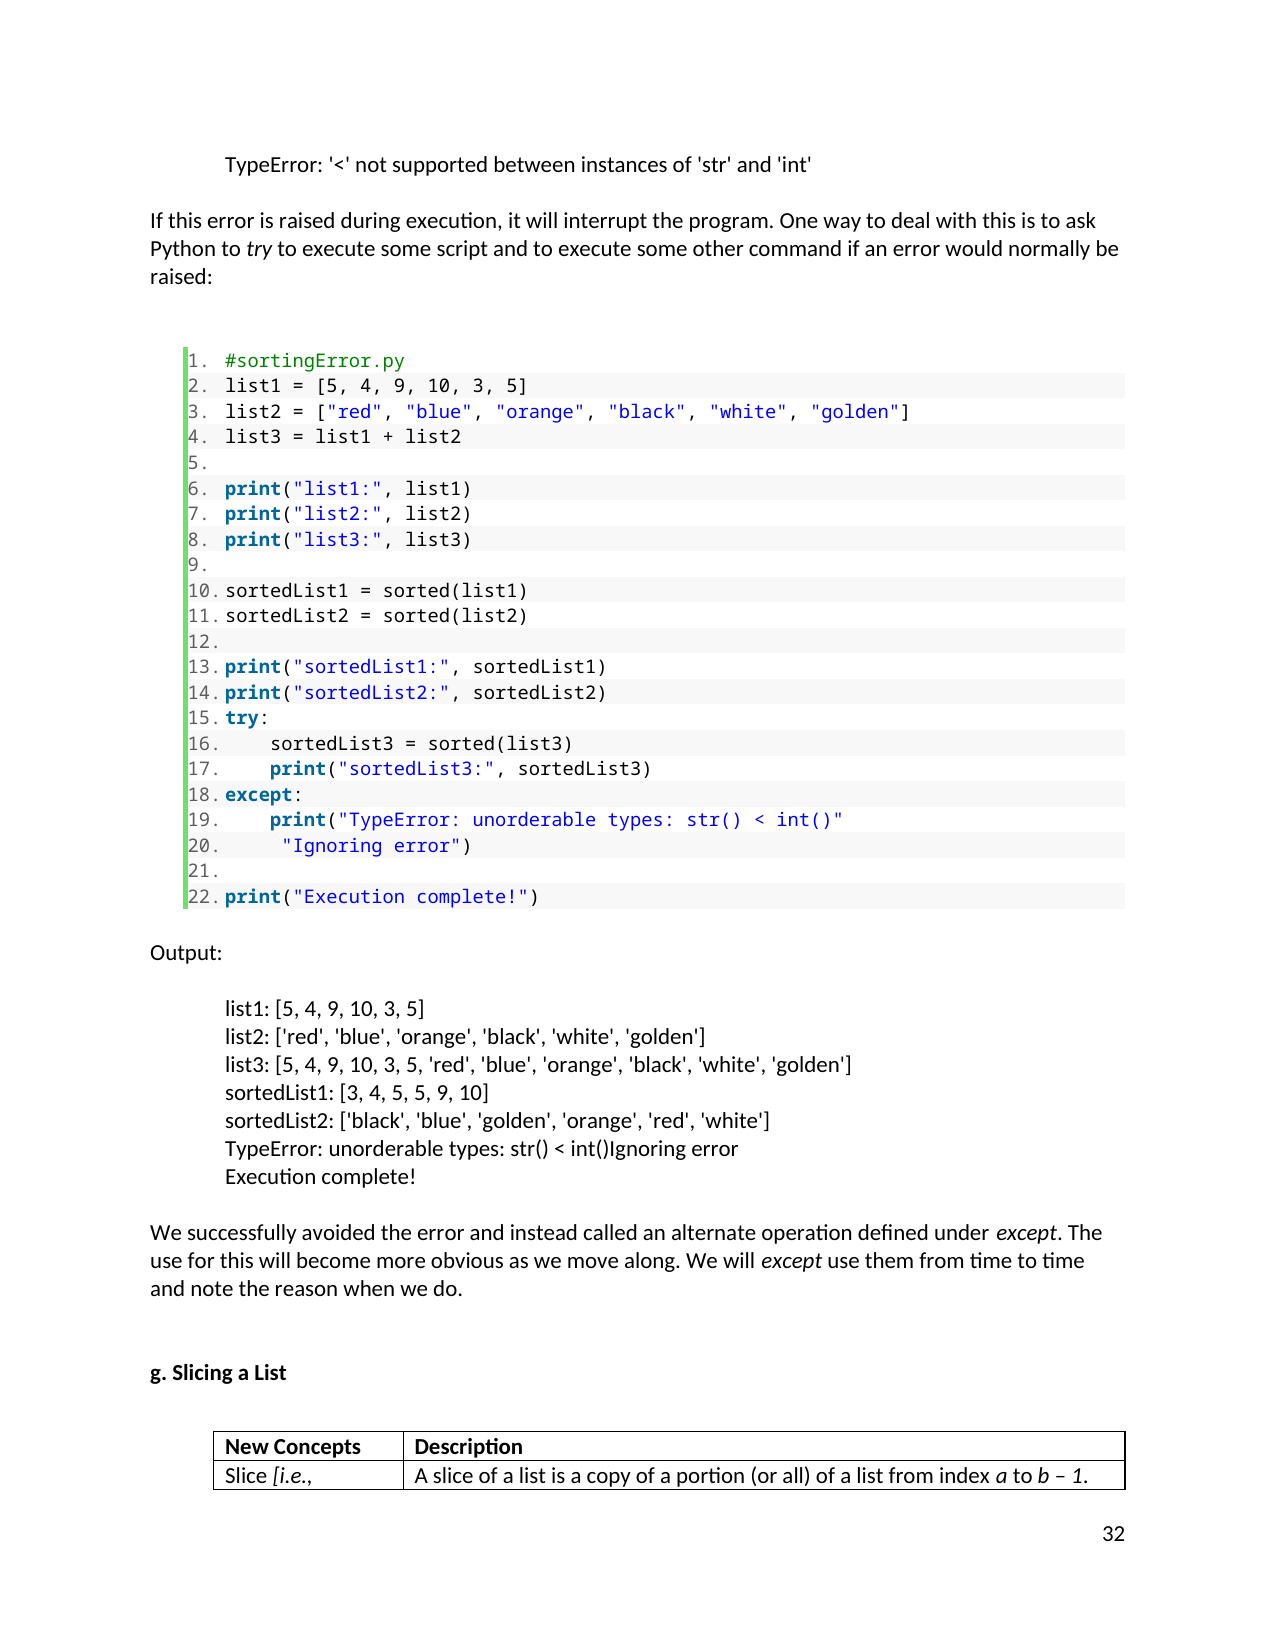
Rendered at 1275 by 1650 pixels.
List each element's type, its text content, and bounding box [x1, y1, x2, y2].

text list1: [5, 4, 9, 10, 3, 5] [225, 994, 1125, 1022]
text Output: [150, 938, 1125, 966]
text If this error is raised during execution, it will interrupt the program. One way to deal with this is to ask Python to try to execute some script and to execute some other command if an error would normally be raised: [150, 206, 1125, 290]
text sortedList1: [3, 4, 5, 5, 9, 10] [225, 1078, 1125, 1106]
list list3 = list1 + list2 [188, 424, 1125, 449]
list "Ignoring error") [188, 832, 1125, 858]
list print("list3:", list3) [188, 526, 1125, 551]
list sortedList2 = sorted(list2) [188, 602, 1125, 628]
list print("list1:", list1) [188, 475, 1125, 500]
list list1 = [5, 4, 9, 10, 3, 5] [188, 373, 1125, 398]
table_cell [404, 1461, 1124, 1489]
list print("sortedList2:", sortedList2) [188, 679, 1125, 704]
list print("sortedList3:", sortedList3) [188, 756, 1125, 781]
text list2: ['red', 'blue', 'orange', 'black', 'white', 'golden'] [225, 1022, 1125, 1050]
list print("sortedList1:", sortedList1) [188, 653, 1125, 679]
list print("list2:", list2) [188, 500, 1125, 526]
text TypeError: unorderable types: str() < int()Ignoring error [225, 1134, 1125, 1162]
text We successfully avoided the error and instead called an alternate operation defined under except. The use for this will become more obvious as we move along. We will except use them from time to time and note the reason when we do. [150, 1218, 1125, 1302]
list sortedList1 = sorted(list1) [188, 577, 1125, 602]
list print("TypeError: unorderable types: str() < int()" [188, 807, 1125, 832]
list sortedList3 = sorted(list3) [188, 730, 1125, 756]
list print("Execution complete!") [188, 883, 1125, 909]
text TypeError: '<' not supported between instances of 'str' and 'int' [150, 150, 1125, 178]
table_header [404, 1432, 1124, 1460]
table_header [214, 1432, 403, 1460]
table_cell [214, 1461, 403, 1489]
list try: [188, 704, 1125, 730]
list except: [188, 781, 1125, 807]
list list2 = ["red", "blue", "orange", "black", "white", "golden"] [188, 398, 1125, 424]
text g. Slicing a List [150, 1358, 1125, 1386]
list #sortingError.py [188, 347, 1125, 373]
text list3: [5, 4, 9, 10, 3, 5, 'red', 'blue', 'orange', 'black', 'white', 'golden'] [225, 1050, 1125, 1078]
text Execution complete! [225, 1162, 1125, 1190]
text sortedList2: ['black', 'blue', 'golden', 'orange', 'red', 'white'] [225, 1106, 1125, 1134]
